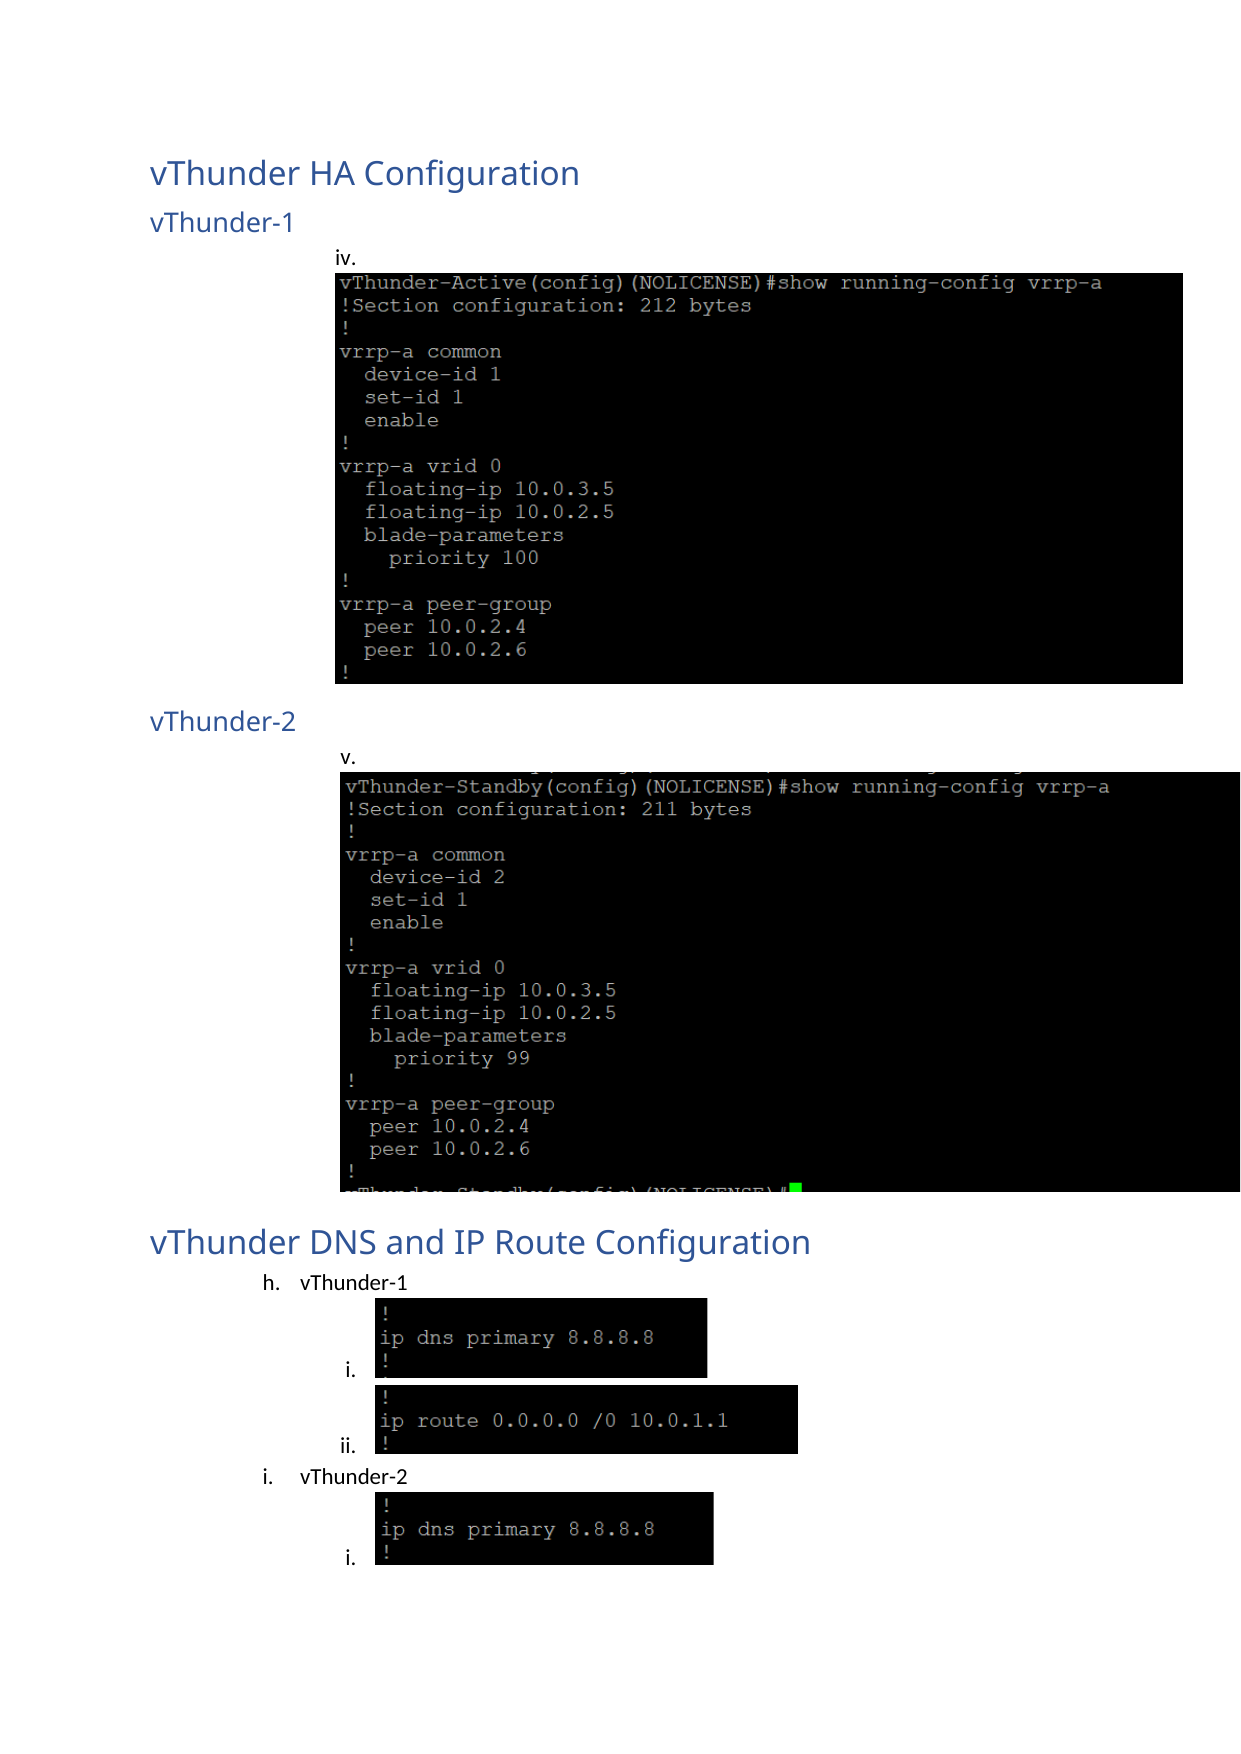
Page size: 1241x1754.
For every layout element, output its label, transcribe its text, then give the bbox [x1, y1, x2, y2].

subtitle vThunder DNS and IP Route Configuration [150, 1219, 1090, 1264]
subtitle vThunder-2 [150, 702, 1090, 739]
picture [335, 273, 1183, 684]
picture [375, 1298, 708, 1378]
subtitle vThunder HA Configuration [150, 150, 1090, 195]
list vThunder-1 [262, 1268, 1090, 1296]
subtitle vThunder-1 [150, 203, 1090, 240]
picture [375, 1385, 798, 1454]
list vThunder-2 [262, 1462, 1090, 1490]
picture [375, 1492, 714, 1565]
picture [340, 772, 1241, 1192]
